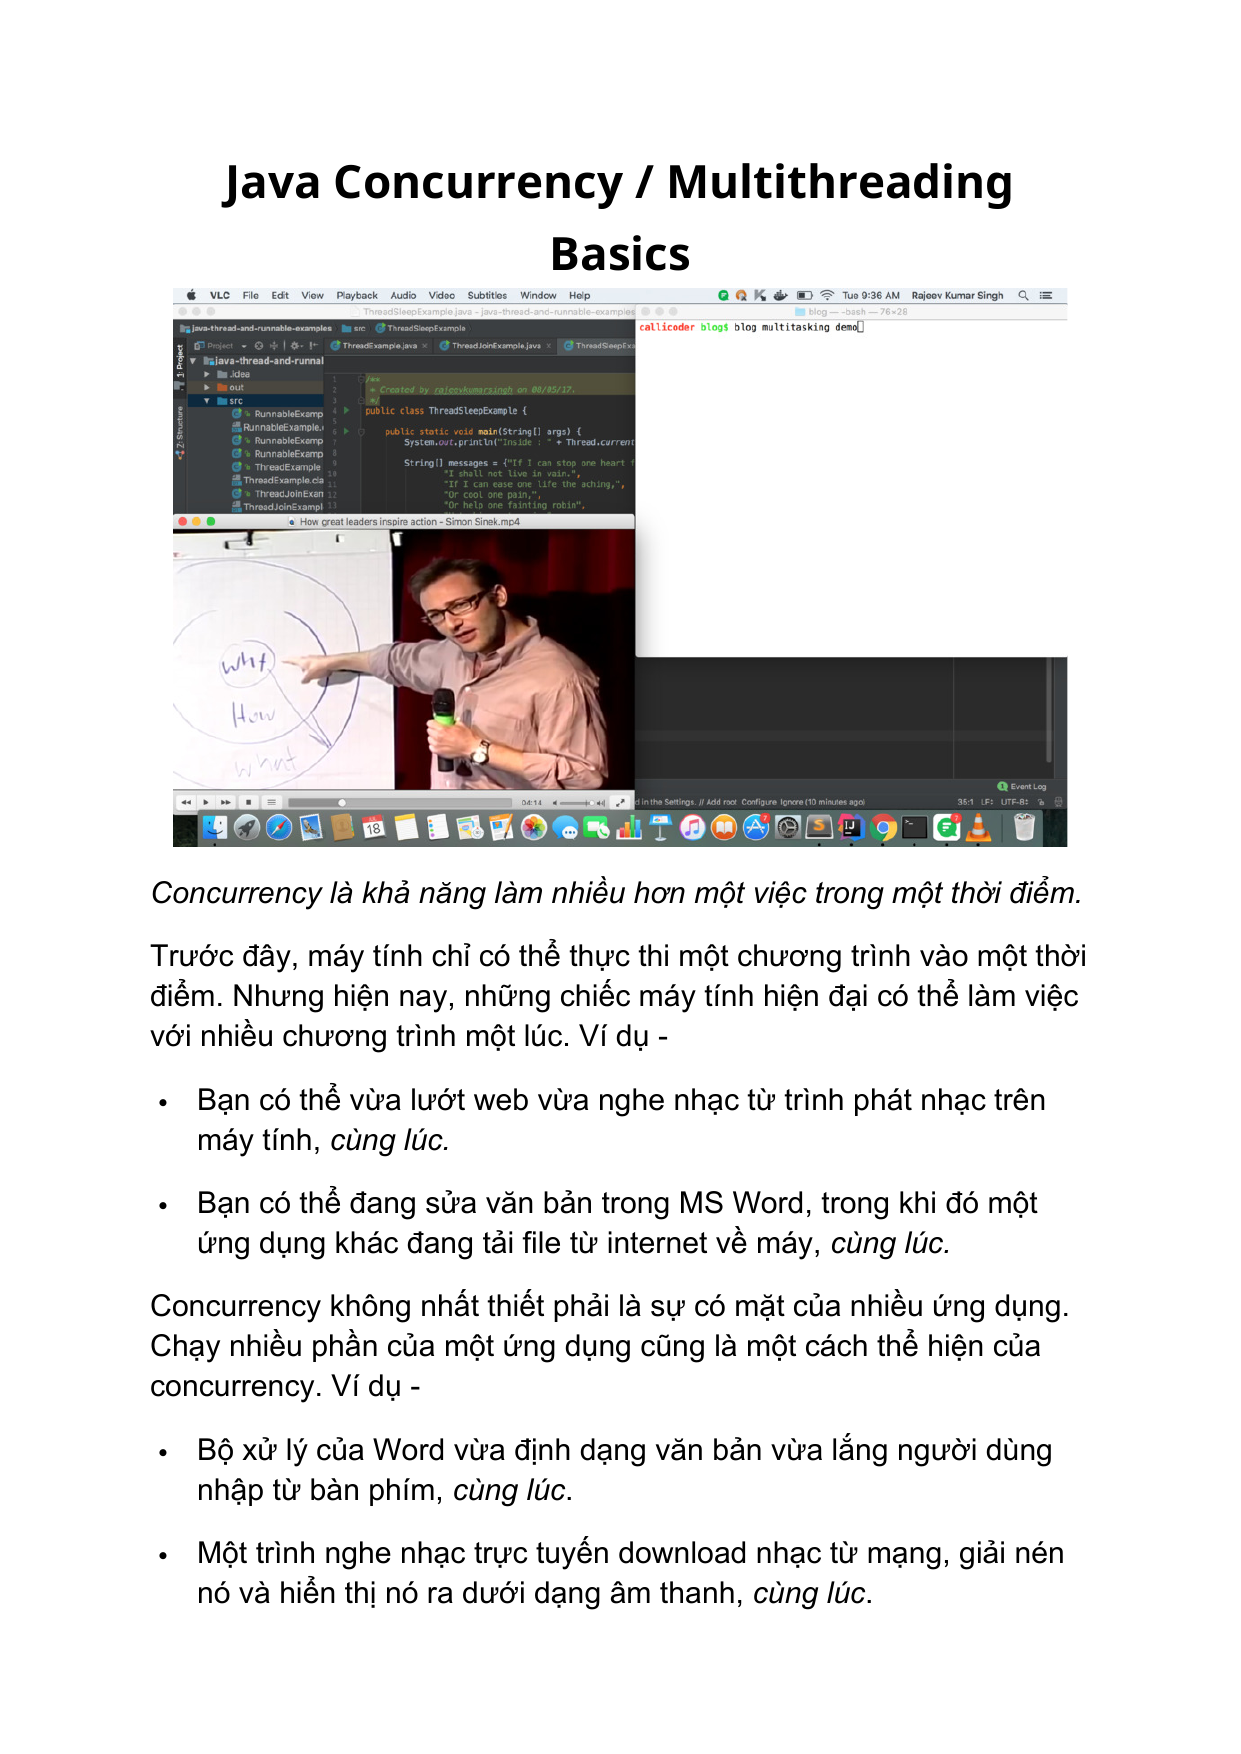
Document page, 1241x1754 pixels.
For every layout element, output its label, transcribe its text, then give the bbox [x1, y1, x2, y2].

list Bộ xử lý của Word vừa định dạng văn bản vừa lắng người dùng nhập từ bàn phím, cùng lúc. [159, 1432, 1090, 1507]
text Trước đây, máy tính chỉ có thể thực thi một chương trình vào một thời điểm. Nhưng hiện nay, những chiếc máy tính hiện đại có thể làm việc với nhiều chương trình một lúc. Ví dụ - [150, 938, 1090, 1053]
list Bạn có thể đang sửa văn bản trong MS Word, trong khi đó một ứng dụng khác đang tải file từ internet về máy, cùng lúc. [159, 1185, 1090, 1260]
text Concurrency không nhất thiết phải là sự có mặt của nhiều ứng dụng. Chạy nhiều phần của một ứng dụng cũng là một cách thể hiện của concurrency. Ví dụ - [150, 1288, 1090, 1403]
picture [173, 288, 1068, 847]
list Bạn có thể vừa lướt web vừa nghe nhạc từ trình phát nhạc trên máy tính, cùng lúc. [159, 1081, 1090, 1156]
list Một trình nghe nhạc trực tuyến download nhạc từ mạng, giải nén nó và hiển thị nó ra dưới dạng âm thanh, cùng lúc. [159, 1535, 1090, 1610]
text Concurrency là khả năng làm nhiều hơn một việc trong một thời điểm. [150, 874, 1090, 909]
